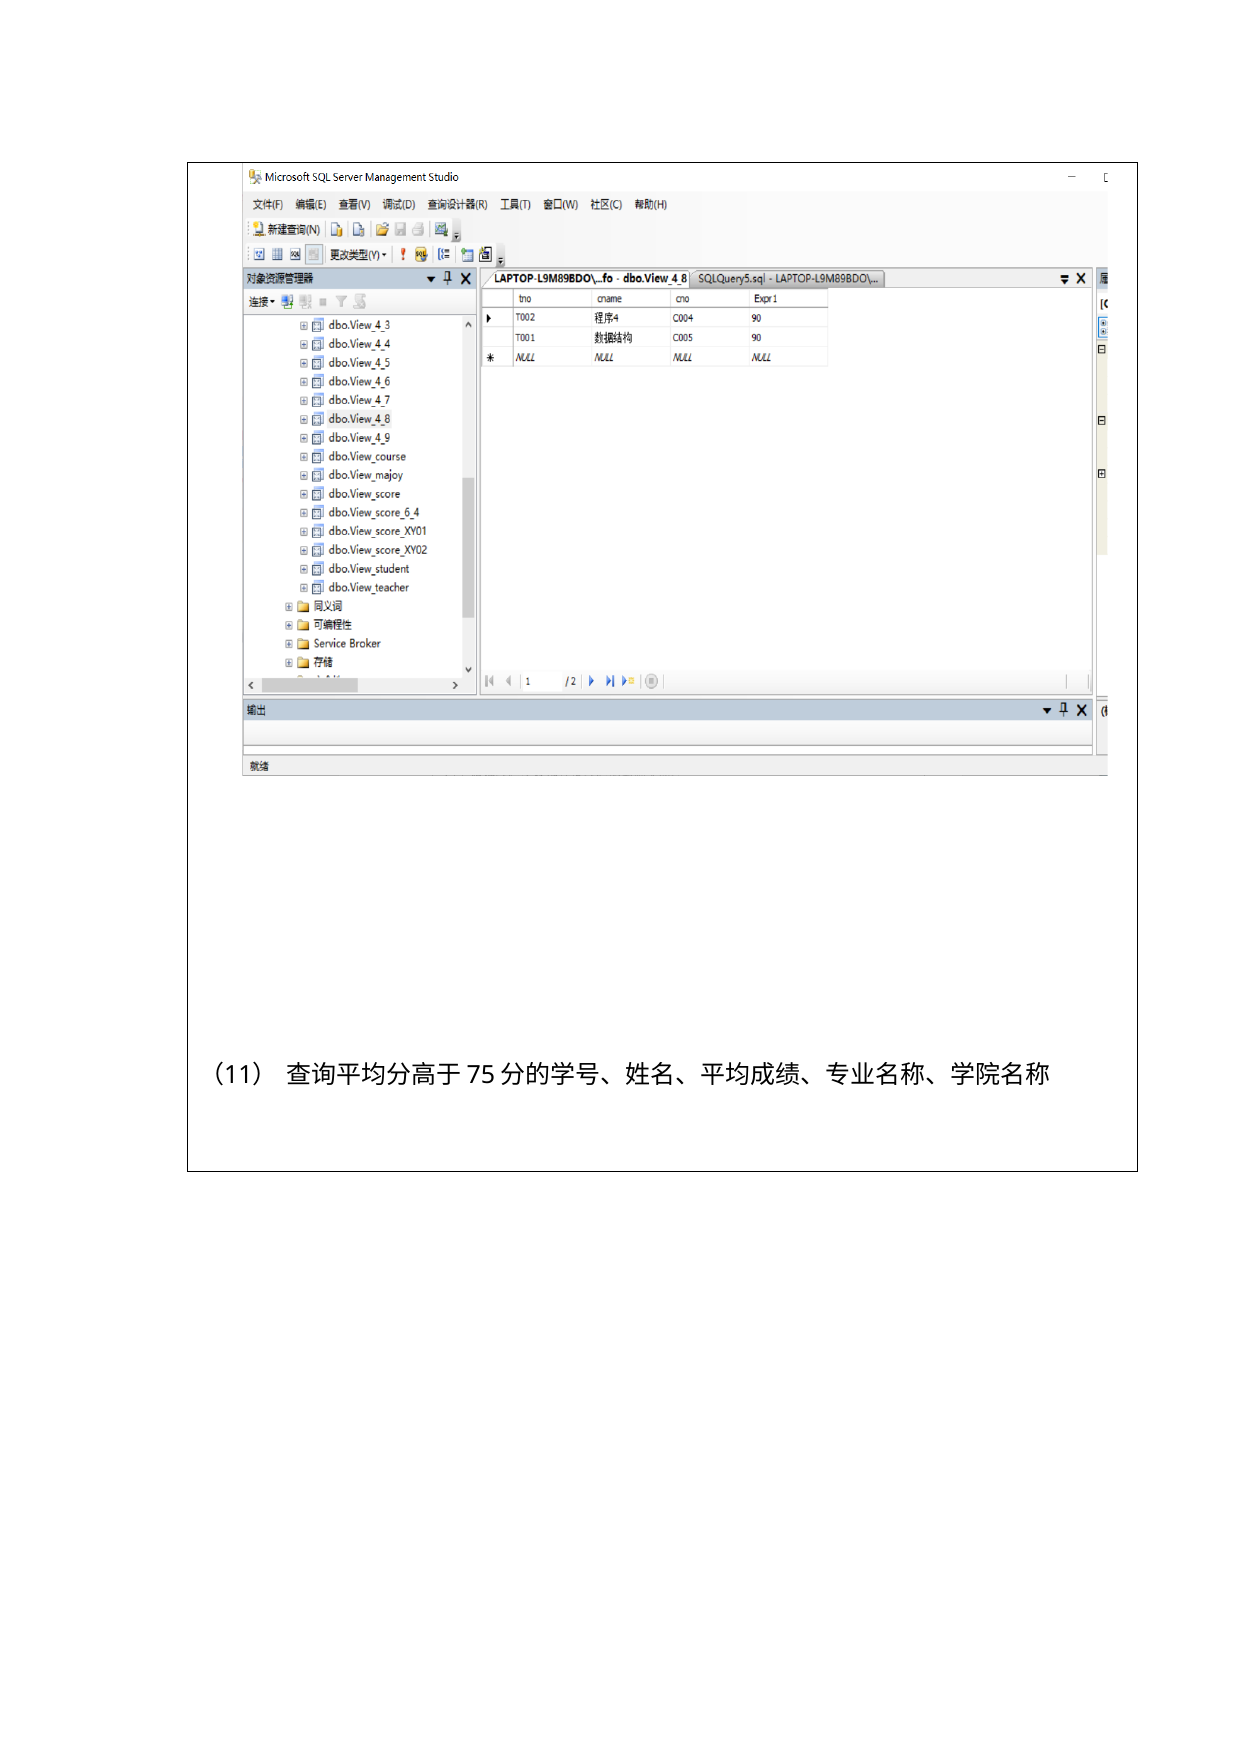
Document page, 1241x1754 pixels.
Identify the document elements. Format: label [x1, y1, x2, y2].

picture [242, 163, 1108, 776]
table_cell [188, 163, 1137, 1171]
